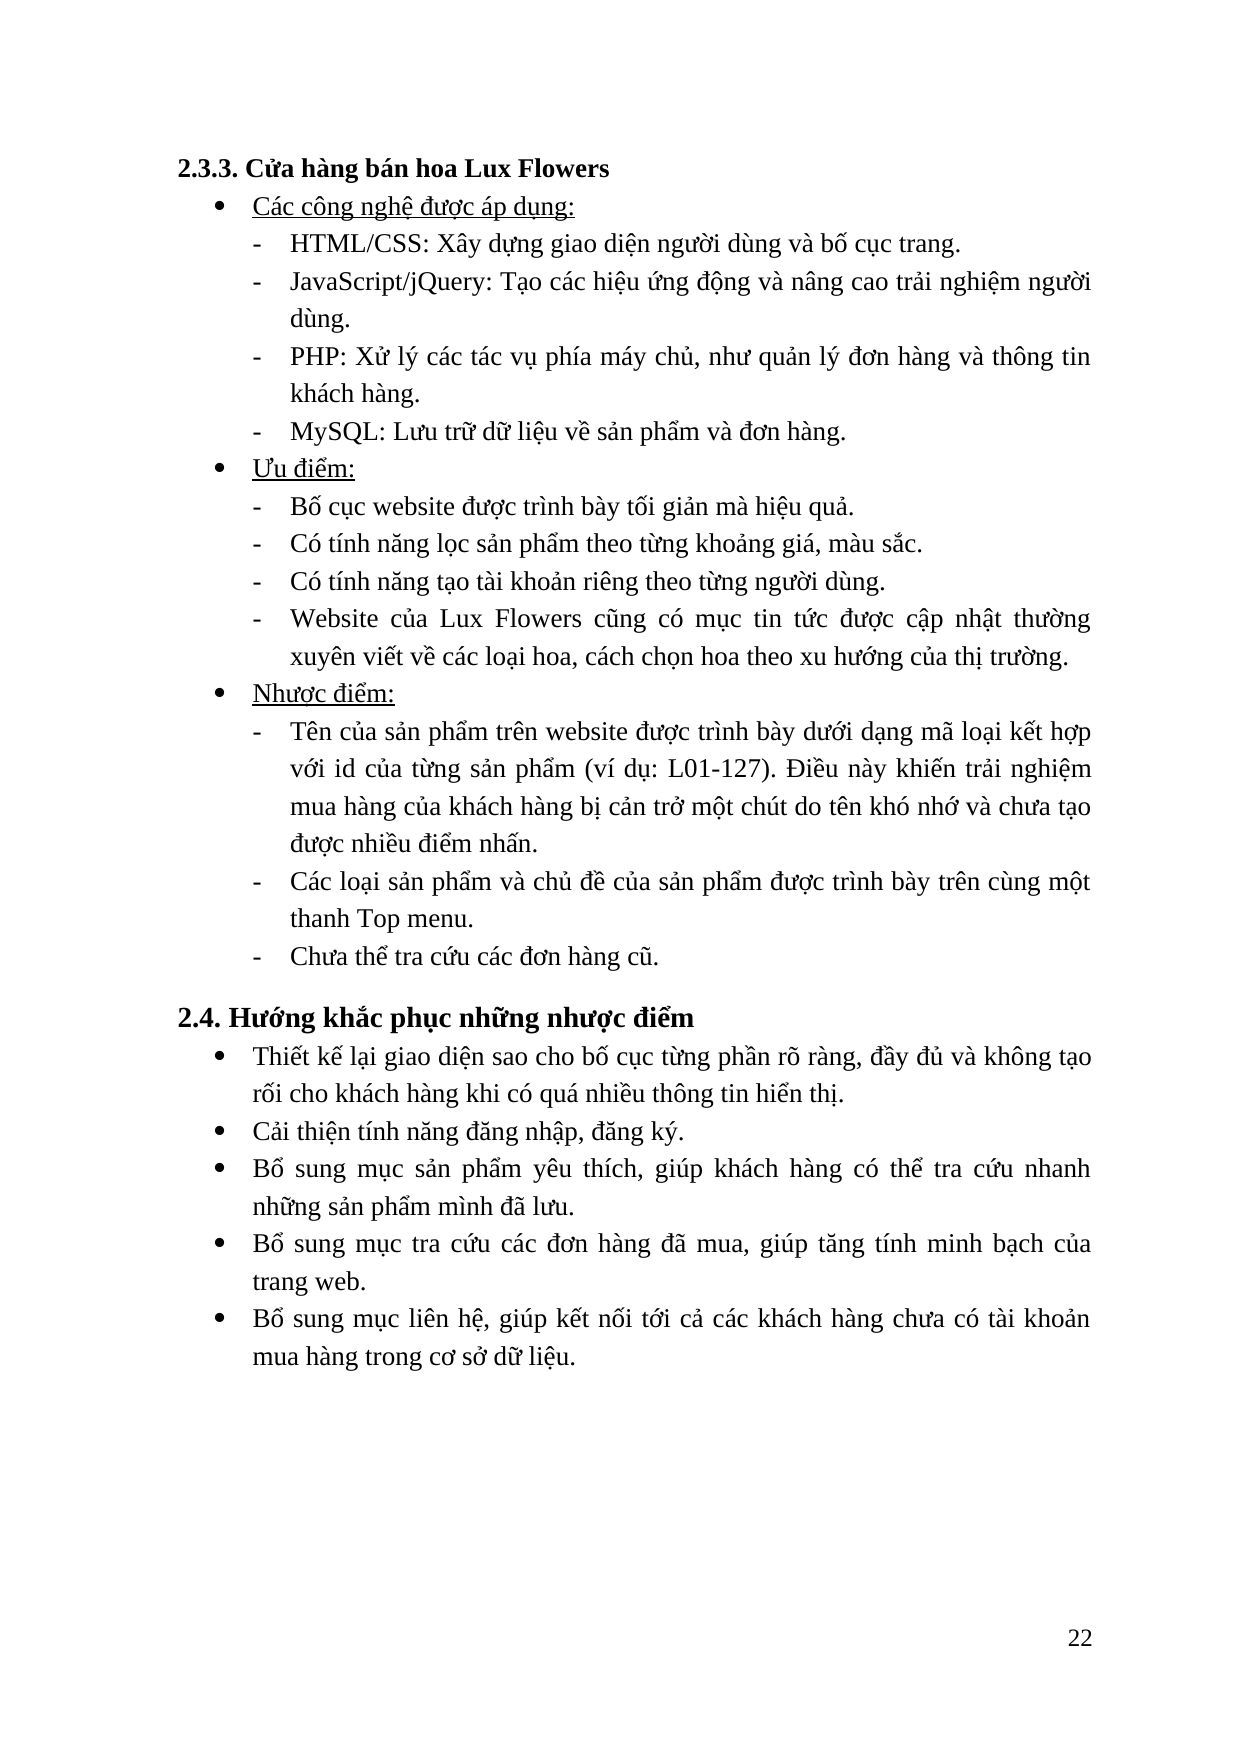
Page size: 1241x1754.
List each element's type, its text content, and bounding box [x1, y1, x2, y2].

list Cải thiện tính năng đăng nhập, đăng ký. [215, 1110, 1092, 1148]
list Chưa thể tra cứu các đơn hàng cũ. [252, 935, 1092, 973]
list Website của Lux Flowers cũng có mục tin tức được cập nhật thường xuyên viết về các loại hoa, cách chọn hoa theo xu hướng của thị trường. [252, 598, 1092, 673]
list Có tính năng tạo tài khoản riêng theo từng người dùng. [252, 560, 1092, 598]
text 2.4. Hướng khắc phục những nhược điểm [177, 998, 1092, 1035]
text 2.3.3. Cửa hàng bán hoa Lux Flowers [177, 148, 1092, 185]
list Các loại sản phẩm và chủ đề của sản phẩm được trình bày trên cùng một thanh Top menu. [252, 860, 1092, 935]
list JavaScript/jQuery: Tạo các hiệu ứng động và nâng cao trải nghiệm người dùng. [252, 260, 1092, 335]
list HTML/CSS: Xây dựng giao diện người dùng và bố cục trang. [252, 223, 1092, 260]
list Các công nghệ được áp dụng: [215, 185, 1092, 223]
list Bổ sung mục liên hệ, giúp kết nối tới cả các khách hàng chưa có tài khoản mua hàng trong cơ sở dữ liệu. [215, 1298, 1092, 1373]
list MySQL: Lưu trữ dữ liệu về sản phẩm và đơn hàng. [252, 410, 1092, 448]
list Có tính năng lọc sản phẩm theo từng khoảng giá, màu sắc. [252, 523, 1092, 560]
list Nhược điểm: [215, 673, 1092, 710]
list Bố cục website được trình bày tối giản mà hiệu quả. [252, 485, 1092, 523]
list Tên của sản phẩm trên website được trình bày dưới dạng mã loại kết hợp với id của từng sản phẩm (ví dụ: L01-127). Điều này khiến trải nghiệm mua hàng của khách hàng bị cản trở một chút do tên khó nhớ và chưa tạo được nhiều điểm nhấn. [252, 710, 1092, 860]
list Bổ sung mục tra cứu các đơn hàng đã mua, giúp tăng tính minh bạch của trang web. [215, 1223, 1092, 1298]
list Bổ sung mục sản phẩm yêu thích, giúp khách hàng có thể tra cứu nhanh những sản phẩm mình đã lưu. [215, 1148, 1092, 1223]
list Ưu điểm: [215, 448, 1092, 485]
list PHP: Xử lý các tác vụ phía máy chủ, như quản lý đơn hàng và thông tin khách hàng. [252, 335, 1092, 410]
list Thiết kế lại giao diện sao cho bố cục từng phần rõ ràng, đầy đủ và không tạo rối cho khách hàng khi có quá nhiều thông tin hiển thị. [215, 1035, 1092, 1110]
